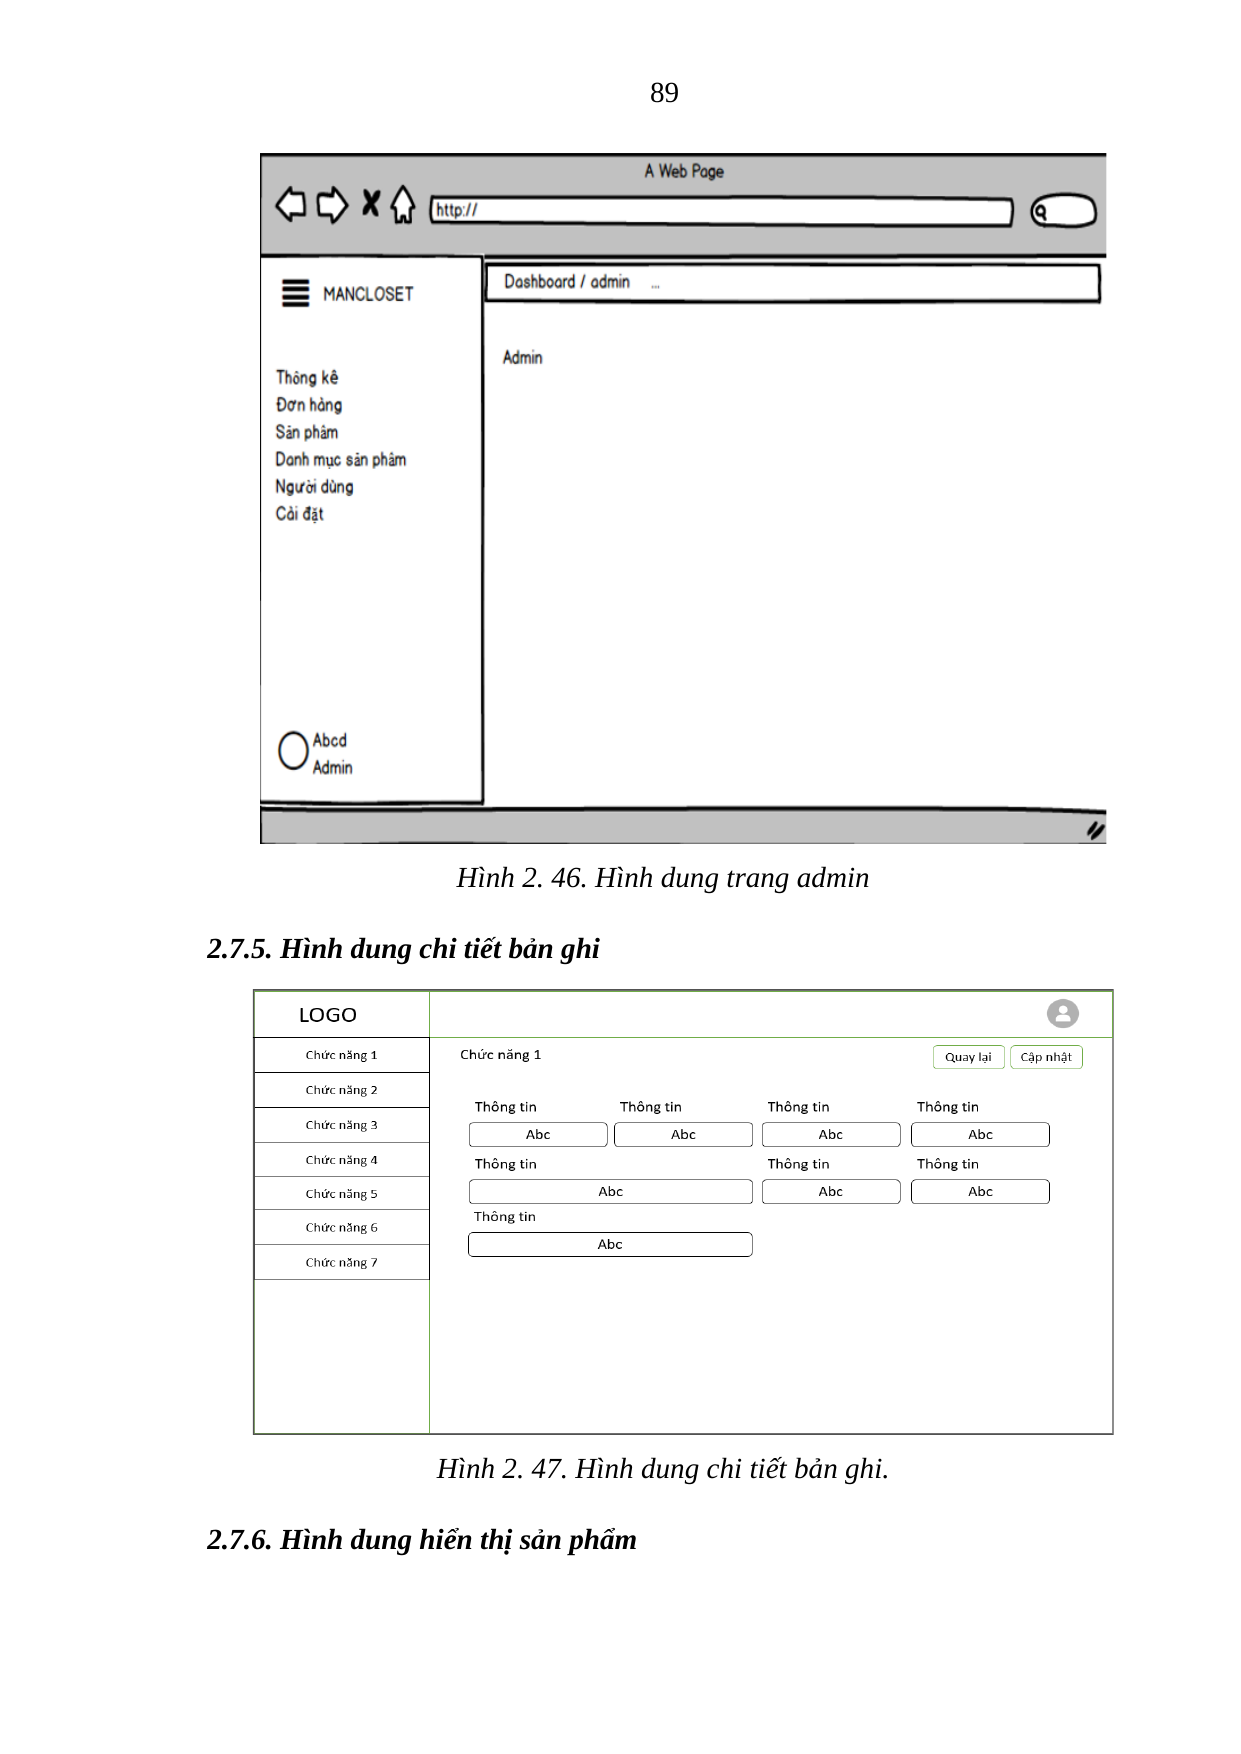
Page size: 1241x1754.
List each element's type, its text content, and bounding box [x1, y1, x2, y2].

picture [252, 989, 1114, 1435]
picture [260, 153, 1107, 844]
text Hình 2. 46. Hình dung trang admin [207, 860, 1122, 893]
subtitle 2.7.6. Hình dung hiển thị sản phẩm [207, 1522, 1122, 1556]
subtitle 2.7.5. Hình dung chi tiết bản ghi [207, 931, 1122, 964]
text Hình 2. 47. Hình dung chi tiết bản ghi. [207, 1451, 1122, 1485]
